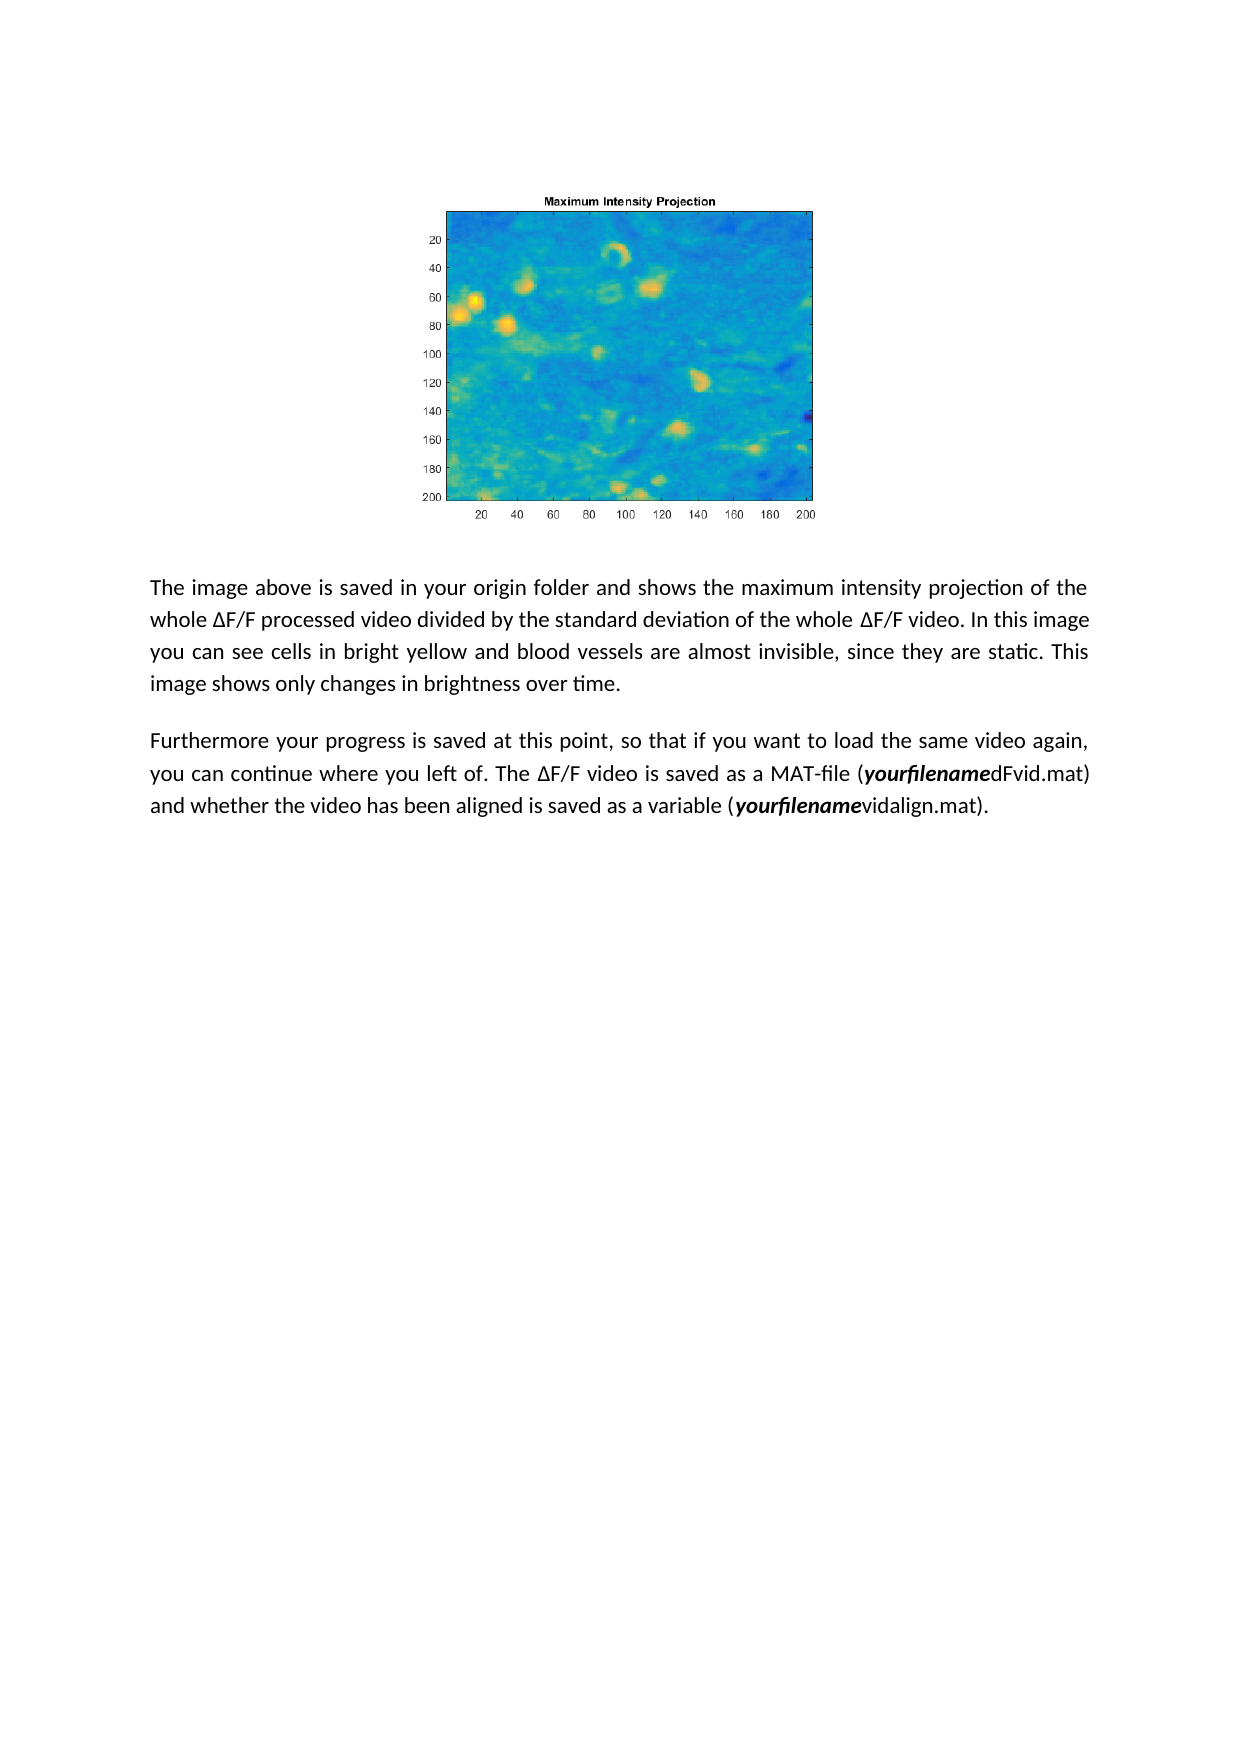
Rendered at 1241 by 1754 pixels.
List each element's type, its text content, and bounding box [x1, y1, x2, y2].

picture [384, 185, 856, 540]
text Furthermore your progress is saved at this point, so that if you want to load the same video again, you can continue where you left of. The ∆F/F video is saved as a MAT-file (yourfilenamedFvid.mat) and whether the video has been aligned is saved as a variable (yourfilenamevidalign.mat). [150, 727, 1090, 819]
